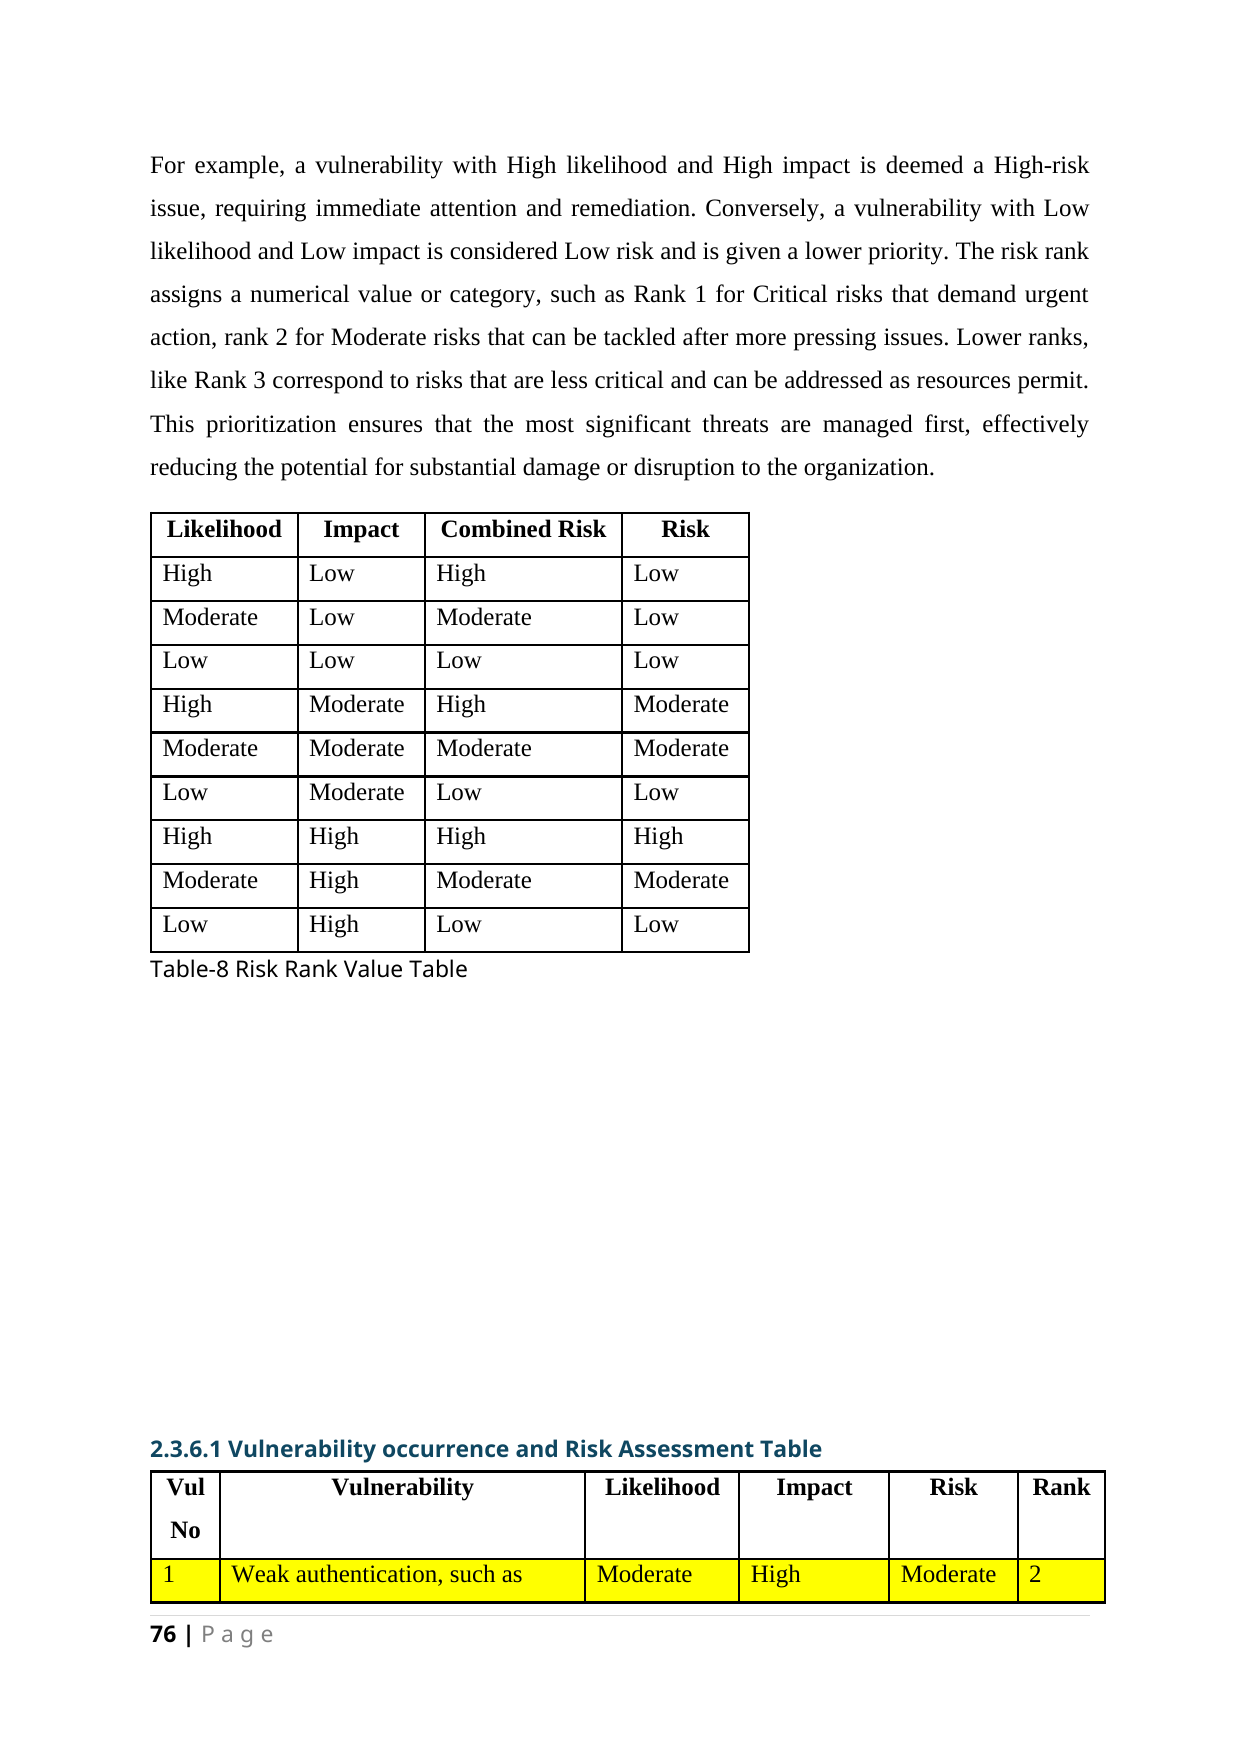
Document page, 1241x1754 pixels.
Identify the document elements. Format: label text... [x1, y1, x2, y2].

table_cell High [299, 821, 424, 863]
table_cell Low [426, 909, 621, 951]
table_header Impact [299, 514, 424, 556]
table_cell High [299, 865, 424, 907]
table_cell High [299, 909, 424, 951]
table_cell High [623, 821, 748, 863]
table_cell Moderate [623, 865, 748, 907]
table_cell Moderate [623, 690, 748, 731]
table_cell Low [623, 778, 748, 819]
table_cell Low [152, 646, 297, 687]
table_header Combined Risk [426, 514, 621, 556]
table_header Risk [890, 1473, 1017, 1557]
table_cell High [152, 690, 297, 731]
table_cell Moderate [426, 602, 621, 643]
table_cell Low [623, 646, 748, 687]
table_cell Moderate [152, 865, 297, 907]
table_cell Low [623, 909, 748, 951]
table_cell Moderate [586, 1560, 738, 1601]
table_header Likelihood [586, 1473, 738, 1557]
table_cell Low [299, 558, 424, 599]
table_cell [221, 1560, 584, 1601]
table_cell Low [152, 909, 297, 951]
table_cell High [152, 821, 297, 863]
table_cell High [426, 558, 621, 599]
table_cell Moderate [299, 690, 424, 731]
table_cell Moderate [623, 734, 748, 775]
table_cell High [740, 1560, 888, 1601]
table_cell Low [299, 646, 424, 687]
table_cell High [152, 558, 297, 599]
table_header Vulnerability [221, 1473, 584, 1557]
table_header Vul No [152, 1473, 219, 1557]
table_cell Low [426, 778, 621, 819]
table_cell Moderate [299, 778, 424, 819]
table_cell High [426, 690, 621, 731]
text For example, a vulnerability with High likelihood and High impact is deemed a High-risk issue, requiring immediate attention and remediation. Conversely, a vulnerability with Low likelihood and Low impact is considered Low risk and is given a lower priority. The risk rank assigns a numerical value or category, such as Rank 1 for Critical risks that demand urgent action, rank 2 for Moderate risks that can be tackled after more pressing issues. Lower ranks, like Rank 3 correspond to risks that are less critical and can be addressed as resources permit. This prioritization ensures that the most significant threats are managed first, effectively reducing the potential for substantial damage or disruption to the organization. [150, 150, 1090, 481]
table_cell 1 [152, 1560, 219, 1601]
table_cell Low [623, 602, 748, 643]
table_cell High [426, 821, 621, 863]
table_cell Moderate [152, 602, 297, 643]
table_cell Low [299, 602, 424, 643]
table_cell Low [426, 646, 621, 687]
text Table-8 Risk Rank Value Table [150, 953, 1090, 984]
table_cell 2 [1019, 1560, 1104, 1601]
table_header Rank [1019, 1473, 1104, 1557]
table_cell Moderate [426, 734, 621, 775]
table_cell Low [623, 558, 748, 599]
table_cell Moderate [152, 734, 297, 775]
table_cell Moderate [299, 734, 424, 775]
table_cell Low [152, 778, 297, 819]
table_header Impact [740, 1473, 888, 1557]
subtitle 2.3.6.1 Vulnerability occurrence and Risk Assessment Table [150, 1432, 1090, 1464]
table_cell Moderate [426, 865, 621, 907]
table_cell Moderate [890, 1560, 1017, 1601]
table_header Likelihood [152, 514, 297, 556]
table_header Risk [623, 514, 748, 556]
